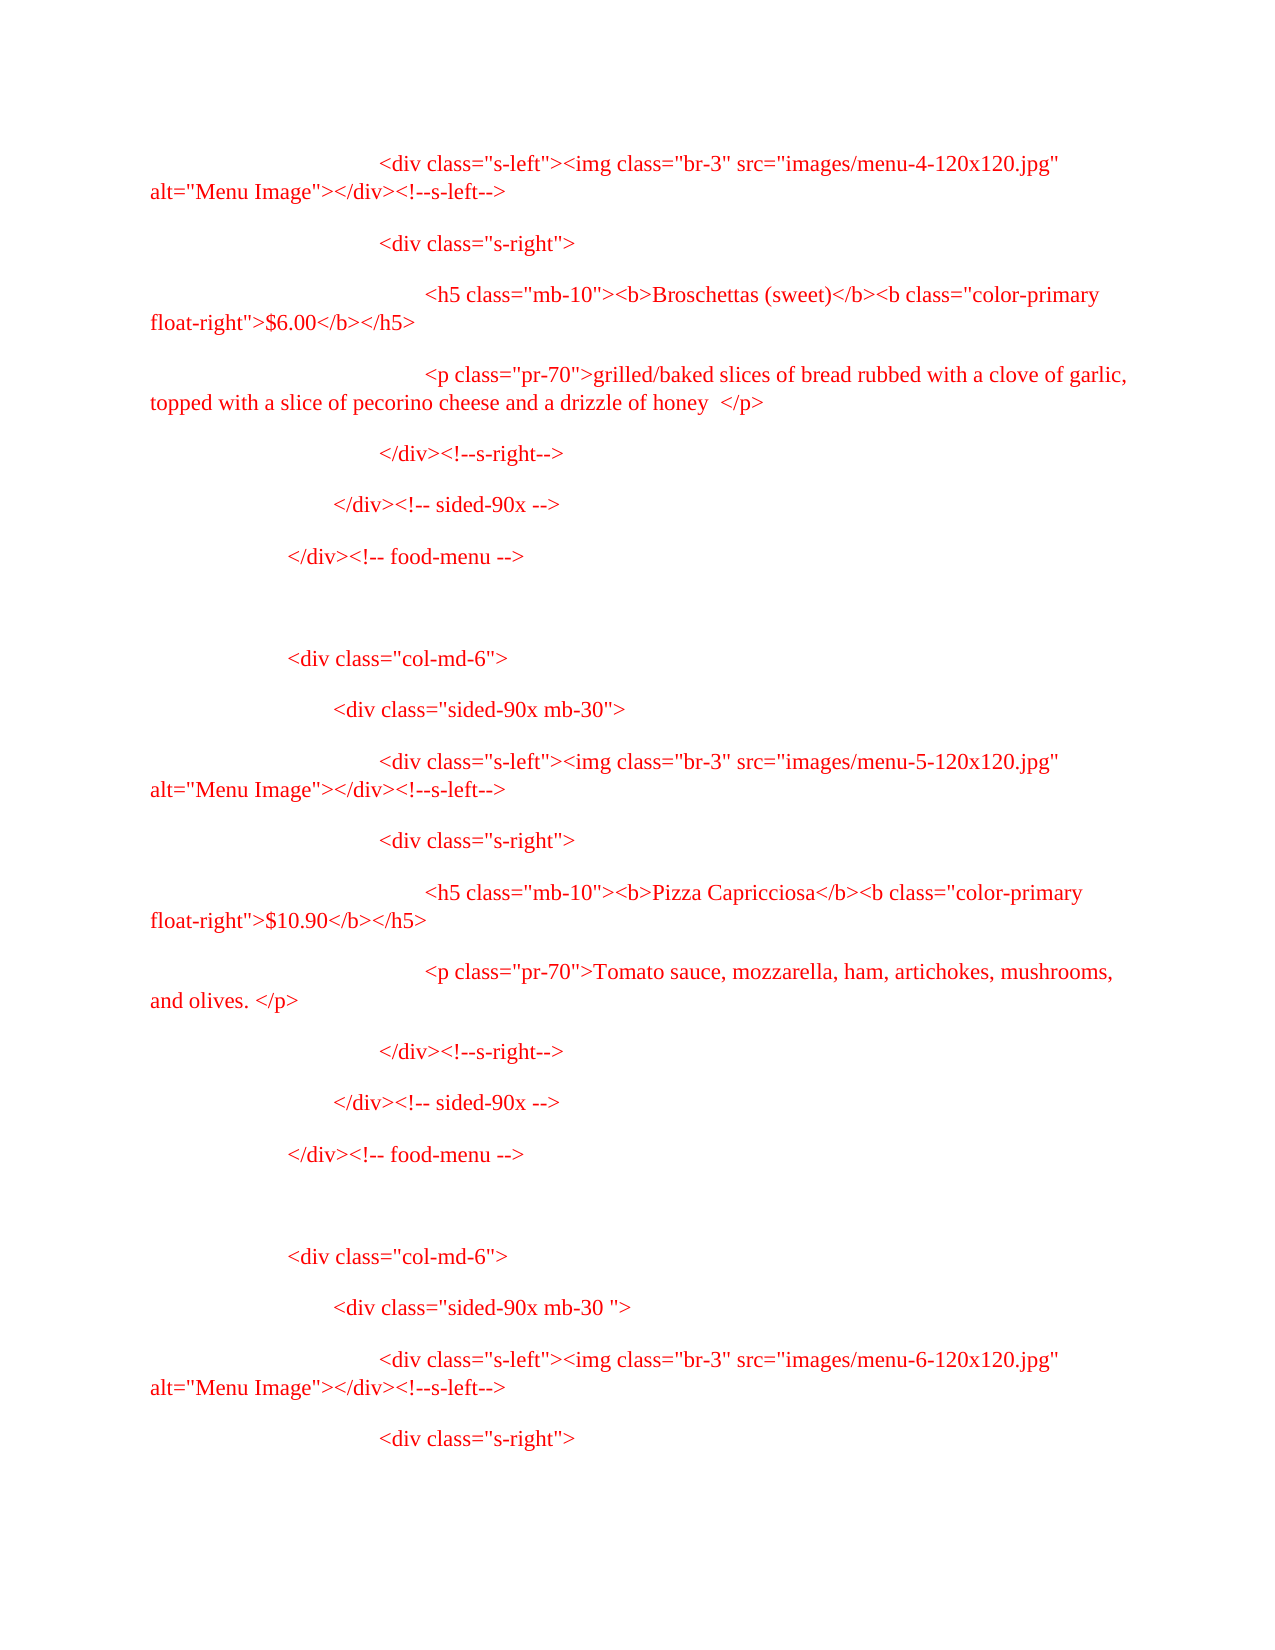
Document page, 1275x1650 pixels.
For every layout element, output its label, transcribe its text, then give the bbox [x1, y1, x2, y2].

text </div><!-- sided-90x --> [150, 492, 1133, 518]
text <div class="s-left"><img class="br-3" src="images/menu-5-120x120.jpg" alt="Menu Image"></div><!--s-left--> [150, 748, 1133, 803]
text <p class="pr-70">Tomato sauce, mozzarella, ham, artichokes, mushrooms, and olives. </p> [150, 958, 1133, 1013]
text </div><!--s-right--> [150, 440, 1133, 467]
text <h5 class="mb-10"><b>Pizza Capricciosa</b><b class="color-primary float-right">$10.90</b></h5> [150, 879, 1133, 933]
text </div><!-- sided-90x --> [150, 1089, 1133, 1116]
text <div class="s-right"> [150, 827, 1133, 854]
text <div class="sided-90x mb-30"> [150, 697, 1133, 723]
text <div class="s-right"> [150, 1425, 1133, 1452]
text <p class="pr-70">grilled/baked slices of bread rubbed with a clove of garlic, topped with a slice of pecorino cheese and a drizzle of honey </p> [150, 361, 1133, 415]
text <div class="s-left"><img class="br-3" src="images/menu-4-120x120.jpg" alt="Menu Image"></div><!--s-left--> [150, 150, 1133, 205]
text <div class="sided-90x mb-30 "> [150, 1294, 1133, 1321]
text </div><!-- food-menu --> [150, 543, 1133, 569]
text <div class="col-md-6"> [150, 645, 1133, 672]
text <div class="col-md-6"> [150, 1243, 1133, 1269]
text <div class="s-right"> [150, 230, 1133, 256]
text <h5 class="mb-10"><b>Broschettas (sweet)</b><b class="color-primary float-right">$6.00</b></h5> [150, 281, 1133, 336]
text </div><!--s-right--> [150, 1038, 1133, 1064]
text <div class="s-left"><img class="br-3" src="images/menu-6-120x120.jpg" alt="Menu Image"></div><!--s-left--> [150, 1346, 1133, 1400]
text </div><!-- food-menu --> [150, 1141, 1133, 1167]
